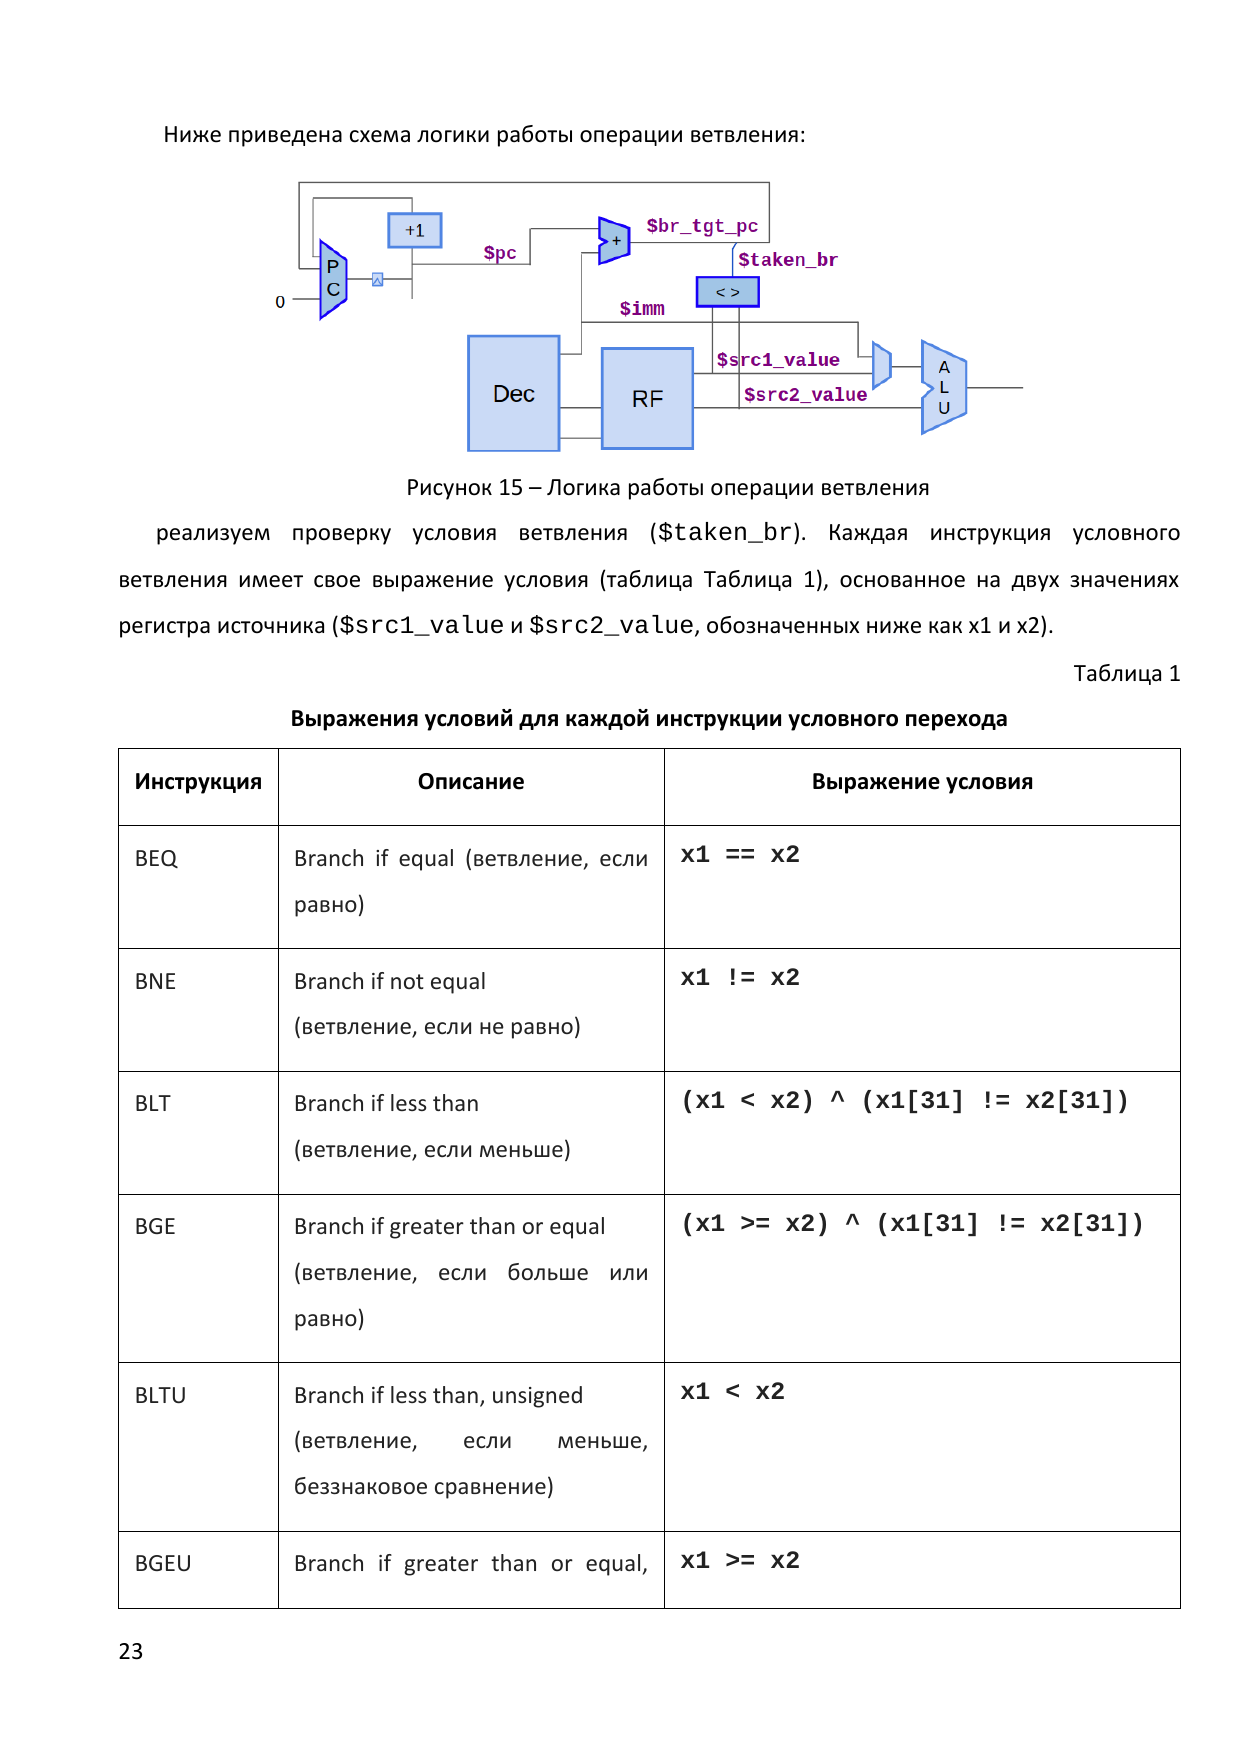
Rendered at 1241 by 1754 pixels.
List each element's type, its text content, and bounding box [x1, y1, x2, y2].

table_cell BLT [119, 1072, 278, 1194]
table_cell BGE [119, 1195, 278, 1362]
table_cell x1 != x2 [665, 949, 1180, 1071]
table_cell BNE [119, 949, 278, 1071]
text Рисунок 15 – Логика работы операции ветвления [118, 471, 1181, 501]
table_cell (x1 >= x2) ^ (x1[31] != x2[31]) [665, 1195, 1180, 1362]
table_header Выражение условия [665, 749, 1180, 825]
table_cell BEQ [119, 826, 278, 948]
table_cell (x1 < x2) ^ (x1[31] != x2[31]) [665, 1072, 1180, 1194]
text Выражения условий для каждой инструкции условного перехода [118, 702, 1181, 733]
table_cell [279, 1532, 664, 1608]
table_cell x1 < x2 [665, 1363, 1180, 1531]
table_cell Branch if equal (ветвление, если равно) [279, 826, 664, 948]
table_header Описание [279, 749, 664, 825]
picture [255, 163, 1044, 471]
table_cell x1 == x2 [665, 826, 1180, 948]
text Ниже приведена схема логики работы операции ветвления: [118, 118, 1181, 149]
table_cell Branch if not equal (ветвление, если не равно) [279, 949, 664, 1071]
table_cell x1 >= x2 [665, 1532, 1180, 1608]
table_cell BGEU [119, 1532, 278, 1608]
text Таблица 1 [118, 657, 1181, 687]
table_cell Branch if less than (ветвление, если меньше) [279, 1072, 664, 1194]
table_cell Branch if greater than or equal (ветвление, если больше или равно) [279, 1195, 664, 1362]
text реализуем проверку условия ветвления ($taken_br). Каждая инструкция условного ветвления имеет свое выражение условия (таблица Таблица 1), основанное на двух значениях регистра источника ($src1_value и $src2_value, обозначенных ниже как x1 и x2). [118, 516, 1181, 641]
table_cell Branch if less than, unsigned (ветвление, если меньше, беззнаковое сравнение) [279, 1363, 664, 1531]
table_cell BLTU [119, 1363, 278, 1531]
table_header Инструкция [119, 749, 278, 825]
